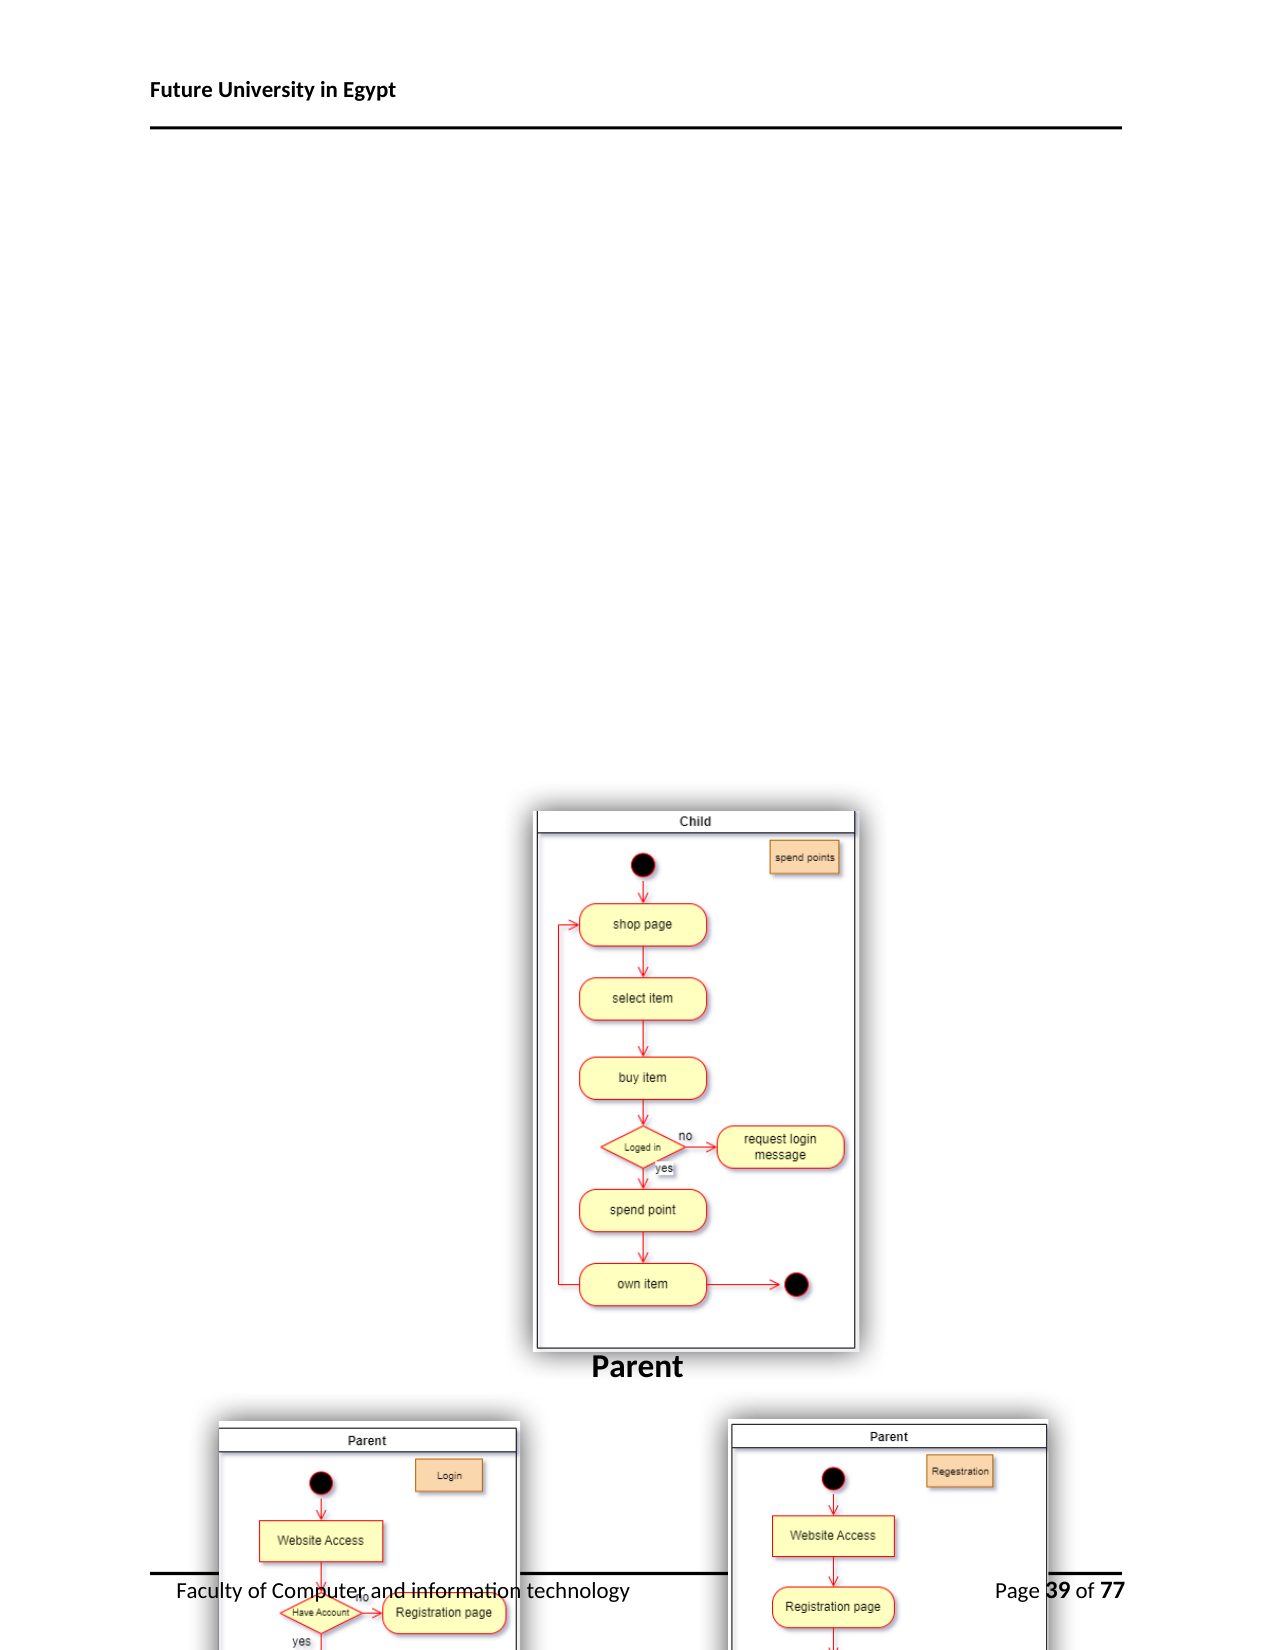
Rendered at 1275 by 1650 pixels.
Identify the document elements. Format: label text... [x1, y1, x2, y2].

picture [218, 1421, 521, 1650]
picture [728, 1419, 1049, 1650]
text Parent [150, 1345, 1125, 1386]
picture [532, 811, 860, 1345]
